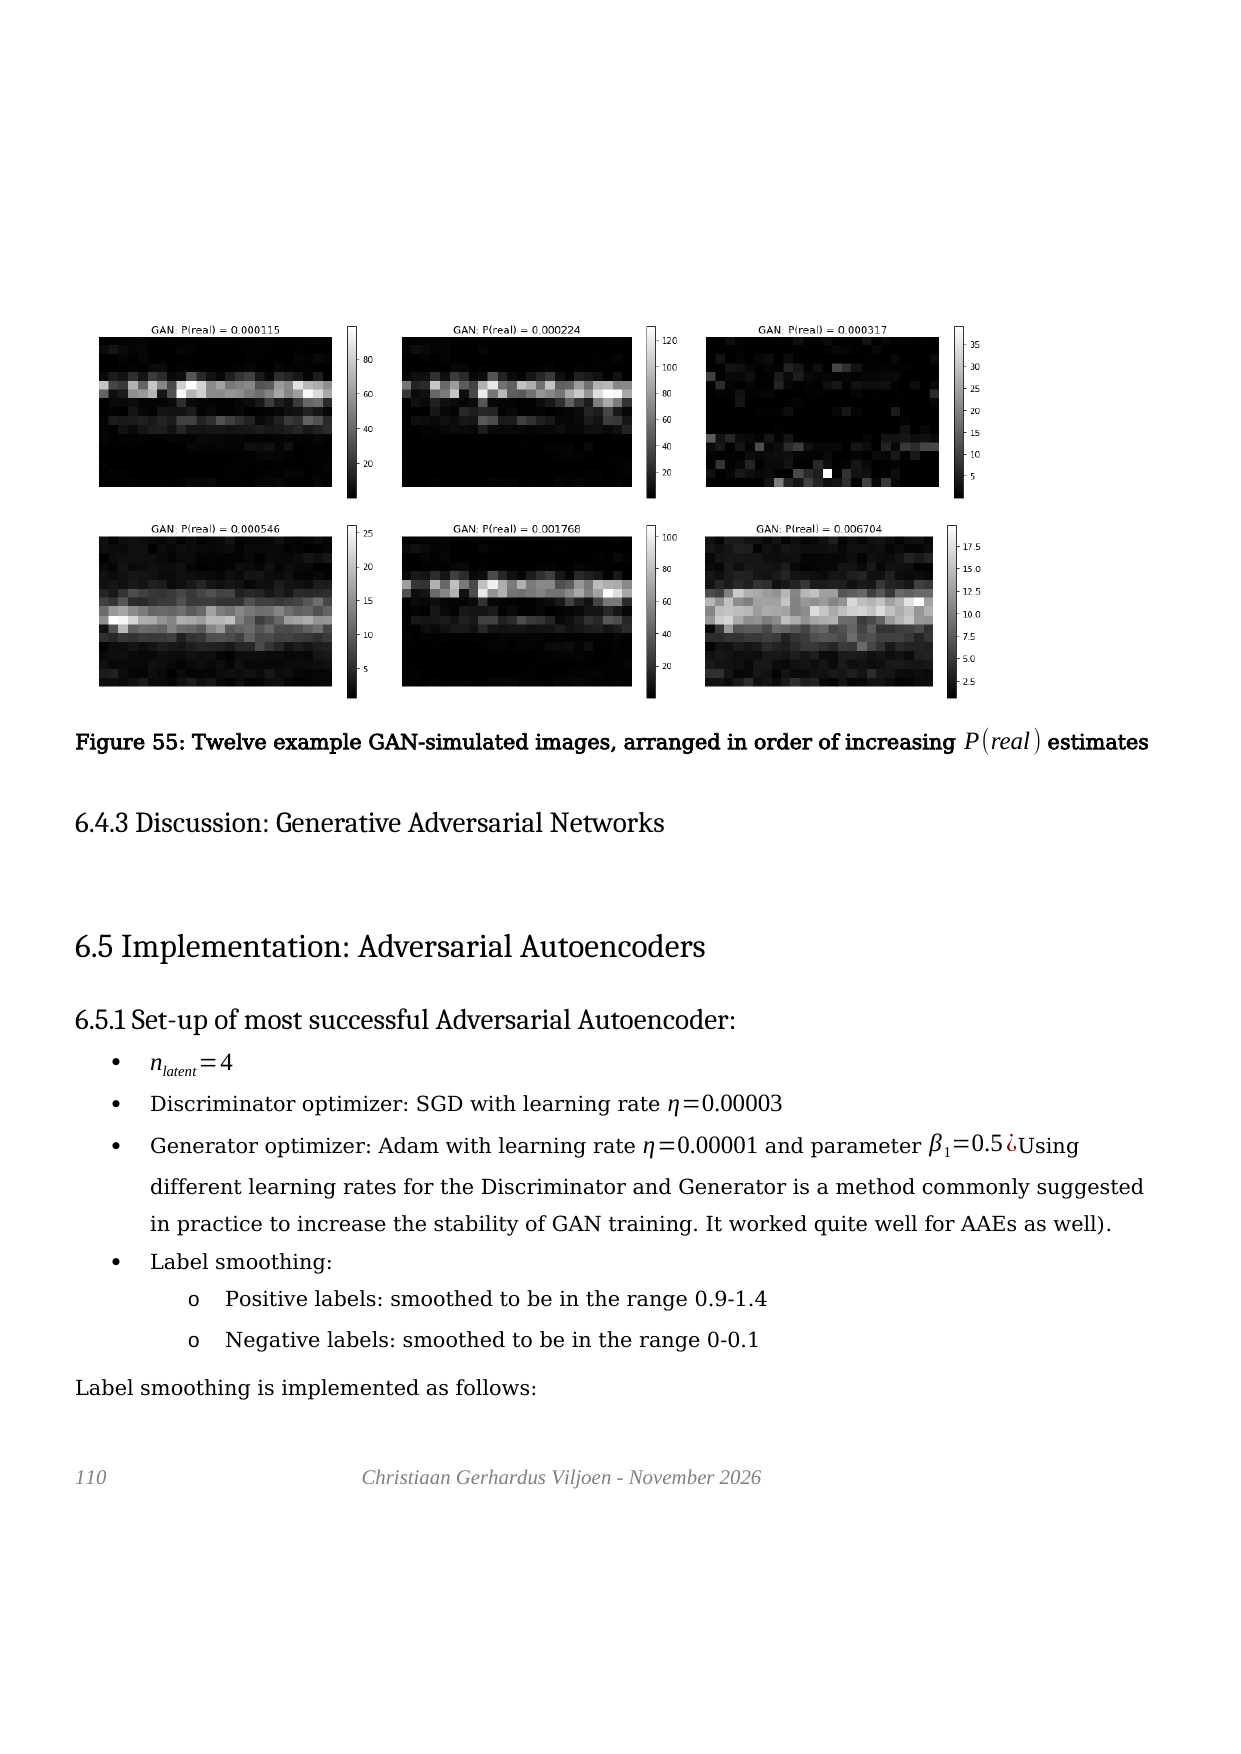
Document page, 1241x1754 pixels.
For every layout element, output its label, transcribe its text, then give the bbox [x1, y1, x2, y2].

text Label smoothing is implemented as follows: [75, 1375, 1165, 1400]
list Discriminator optimizer: SGD with learning rate [112, 1090, 1165, 1117]
subtitle Set-up of most successful Adversarial Autoencoder: [75, 1003, 1165, 1036]
list Generator optimizer: Adam with learning rate and parameter Using different learning rates for the Discriminator and Generator is a method commonly suggested in practice to increase the stability of GAN training. It worked quite well for AAEs as well). [112, 1130, 1165, 1236]
picture [75, 318, 986, 506]
list Negative labels: smoothed to be in the range 0-0.1 [187, 1327, 1165, 1353]
list Positive labels: smoothed to be in the range 0.9-1.4 [187, 1286, 1165, 1313]
subtitle Discussion: Generative Adversarial Networks [75, 806, 1165, 839]
list Label smoothing: [112, 1249, 1165, 1274]
subtitle Implementation: Adversarial Autoencoders [75, 927, 1165, 965]
text Figure 55: Twelve example GAN-simulated images, arranged in order of increasing estimates [75, 726, 1165, 756]
picture [75, 517, 986, 706]
